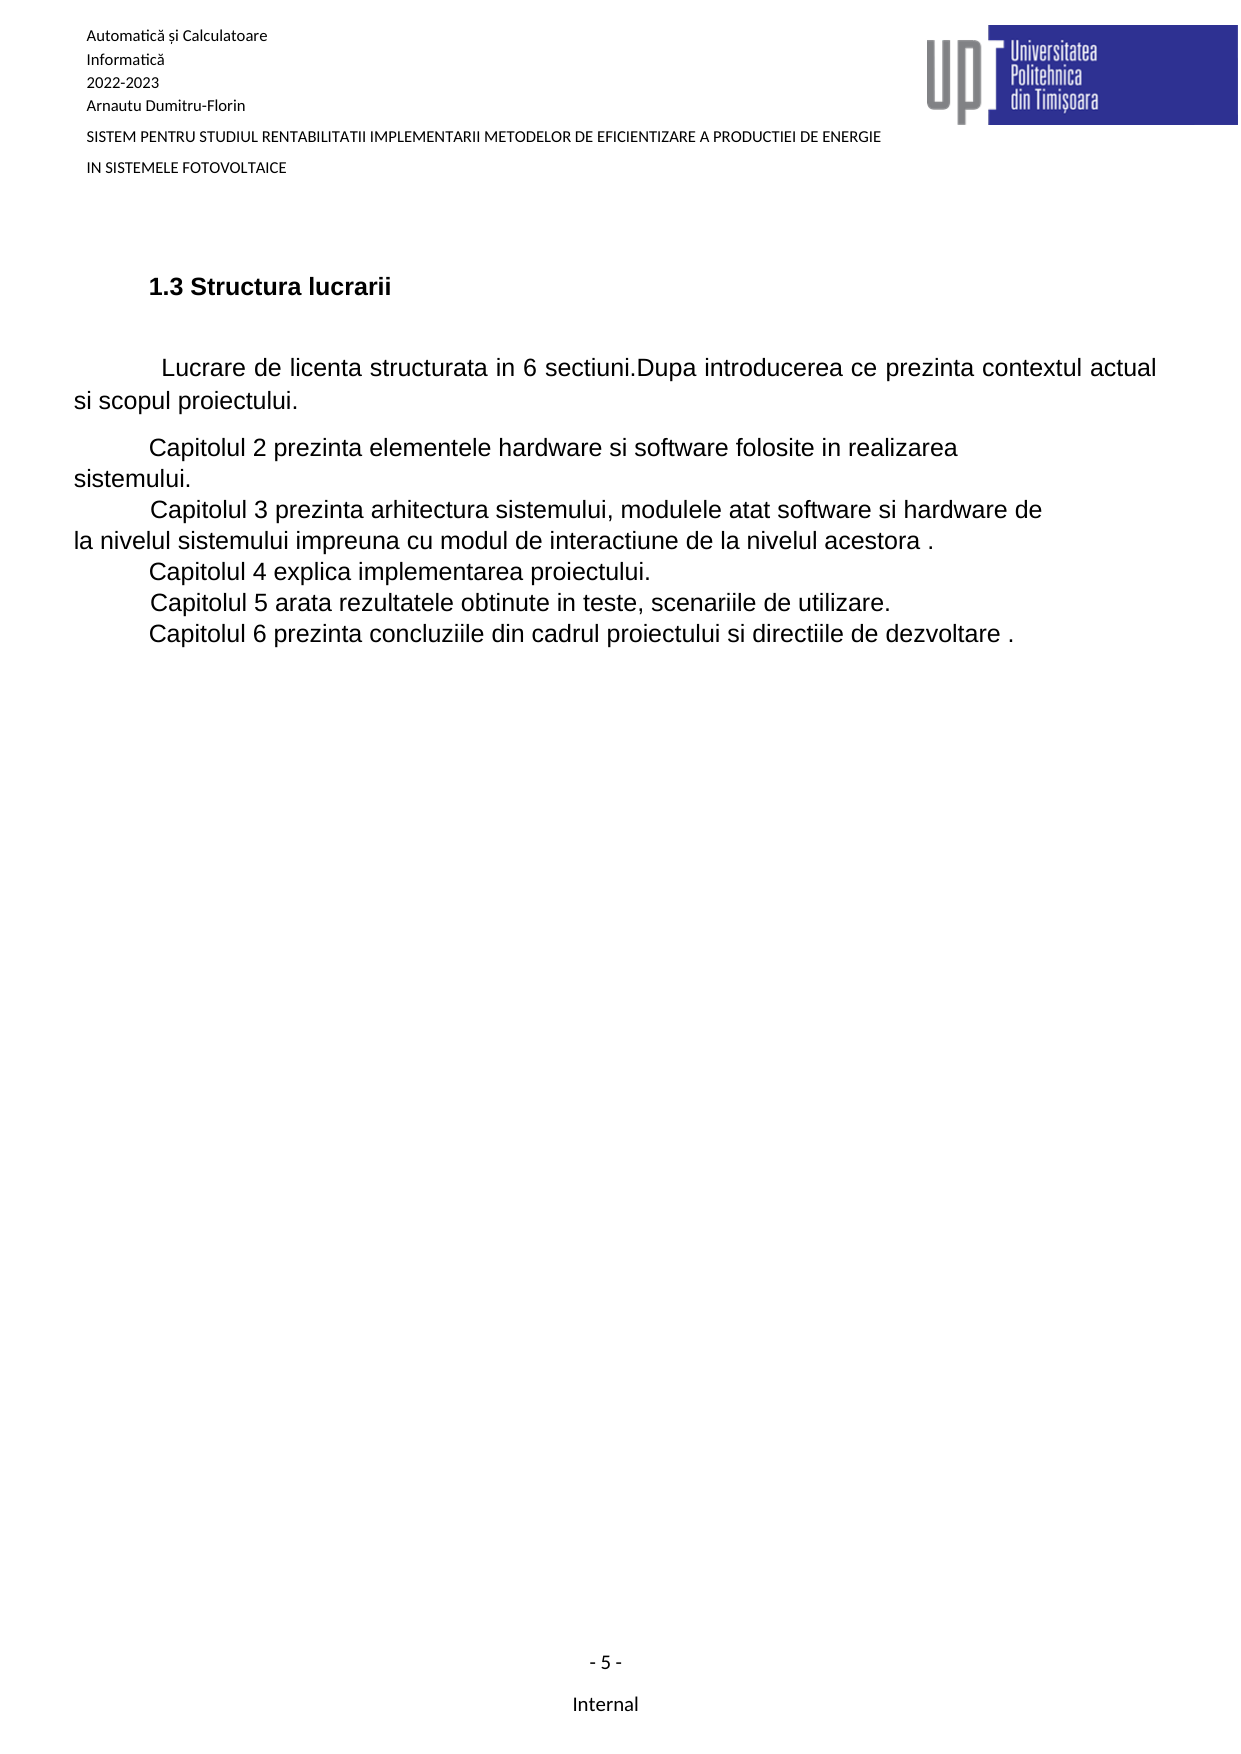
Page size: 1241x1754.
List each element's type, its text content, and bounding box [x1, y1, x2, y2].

text Capitolul 6 prezinta concluziile din cadrul proiectului si directiile de dezvoltare . [75, 619, 1159, 648]
text Capitolul 4 explica implementarea proiectului. Capitolul 5 arata rezultatele obtinute in teste, scenariile de utilizare. [73, 557, 1048, 617]
text 1.3 Structura lucrarii [73, 272, 1048, 301]
text Lucrare de licenta structurata in 6 sectiuni.Dupa introducerea ce prezinta contextul actual si scopul proiectului. [73, 353, 1159, 414]
picture [927, 25, 1238, 125]
text Capitolul 2 prezinta elementele hardware si software folosite in realizarea sistemului. Capitolul 3 prezinta arhitectura sistemului, modulele atat software si hardware de la nivelul sistemului impreuna cu modul de interactiune de la nivelul acestora . [73, 433, 1048, 554]
